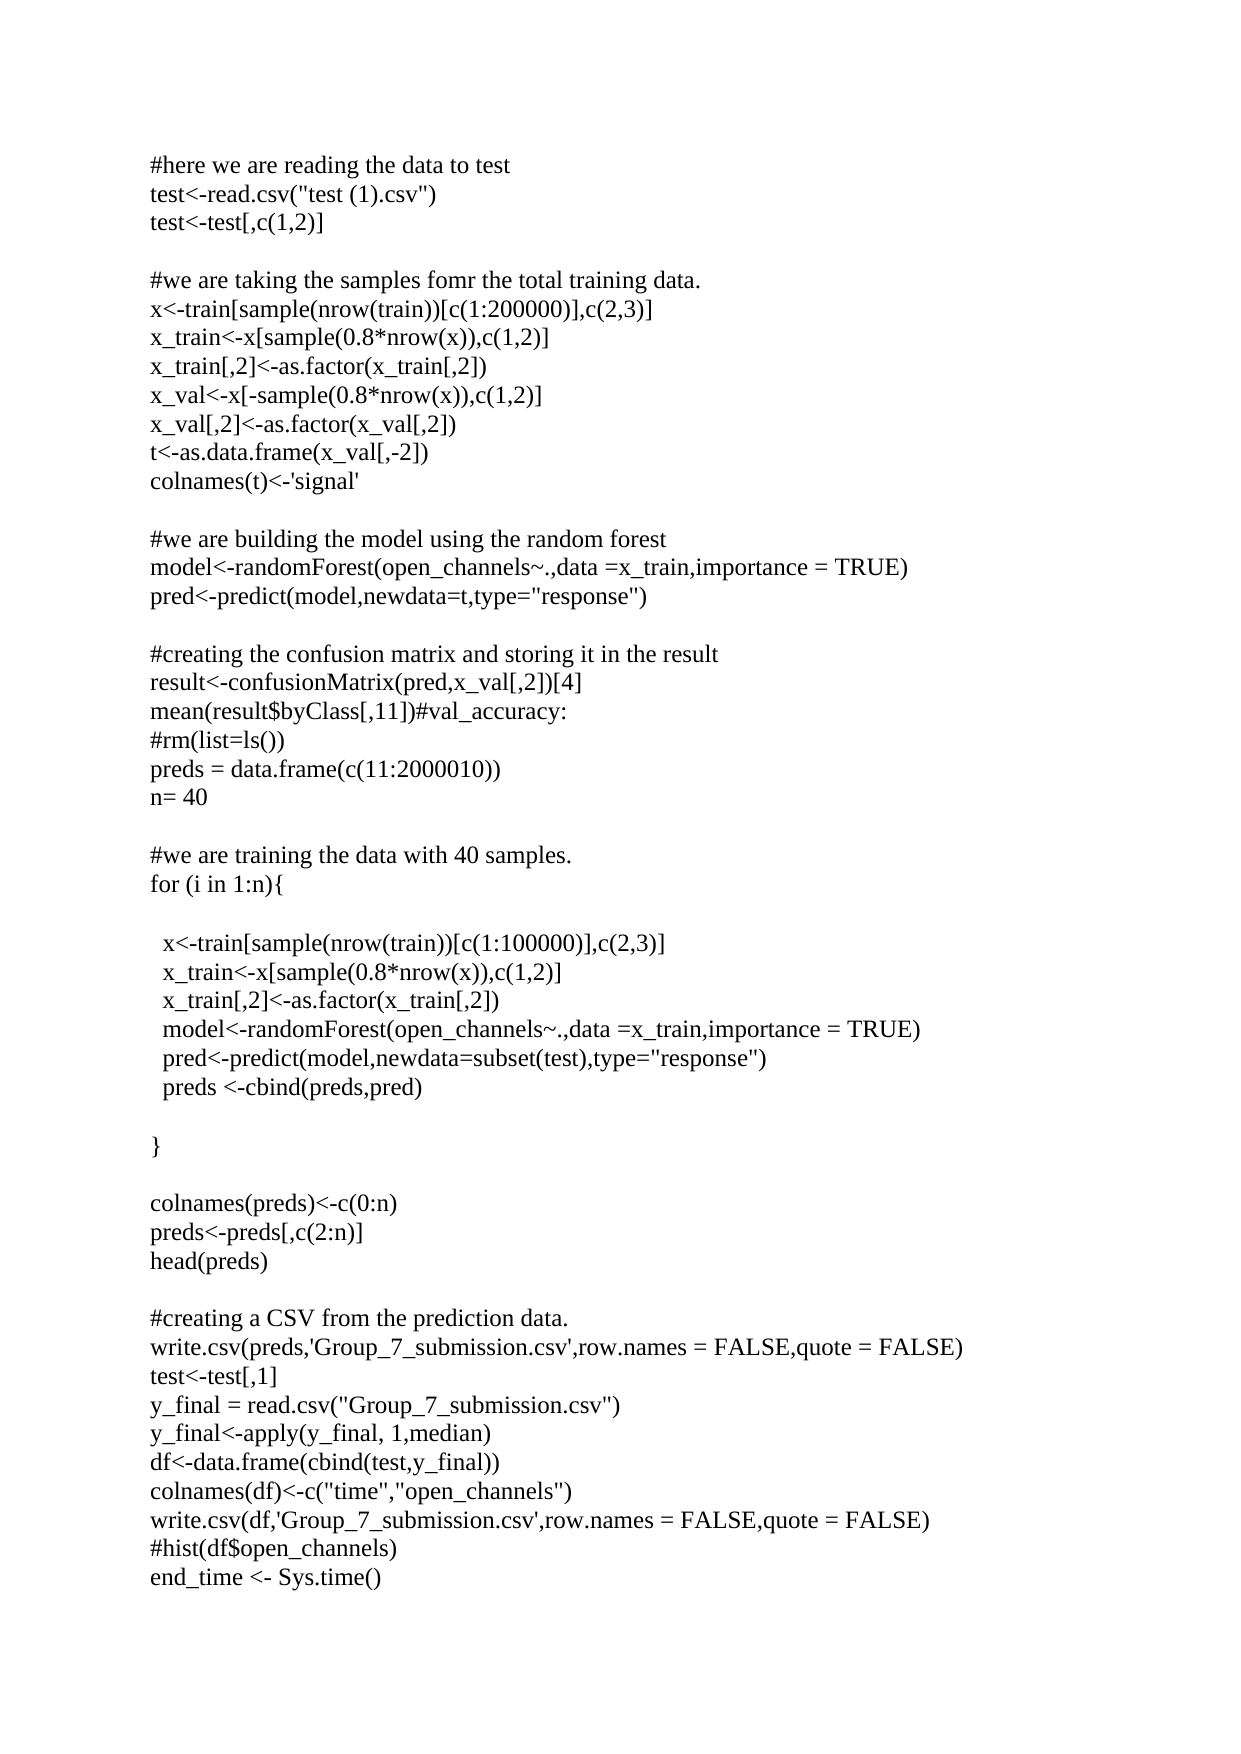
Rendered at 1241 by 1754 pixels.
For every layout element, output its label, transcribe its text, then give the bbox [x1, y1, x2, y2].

text x_train[,2]<-as.factor(x_train[,2]) [150, 986, 1090, 1014]
text #hist(df$open_channels) [150, 1533, 1090, 1562]
text preds <-cbind(preds,pred) [150, 1072, 1090, 1101]
text x_train<-x[sample(0.8*nrow(x)),c(1,2)] [150, 322, 1090, 351]
text colnames(t)<-'signal' [150, 466, 1090, 495]
text write.csv(df,'Group_7_submission.csv',row.names = FALSE,quote = FALSE) [150, 1505, 1090, 1533]
text test<-test[,c(1,2)] [150, 207, 1090, 236]
text t<-as.data.frame(x_val[,-2]) [150, 437, 1090, 466]
text colnames(df)<-c("time","open_channels") [150, 1476, 1090, 1505]
text model<-randomForest(open_channels~.,data =x_train,importance = TRUE) [150, 552, 1090, 581]
text pred<-predict(model,newdata=subset(test),type="response") [150, 1043, 1090, 1072]
text #here we are reading the data to test [150, 150, 1090, 179]
text df<-data.frame(cbind(test,y_final)) [150, 1447, 1090, 1476]
text #creating the confusion matrix and storing it in the result [150, 639, 1090, 667]
text y_final<-apply(y_final, 1,median) [150, 1418, 1090, 1447]
text #we are building the model using the random forest [150, 524, 1090, 552]
text x_train[,2]<-as.factor(x_train[,2]) [150, 351, 1090, 380]
text } [150, 1131, 1090, 1160]
text x<-train[sample(nrow(train))[c(1:100000)],c(2,3)] [150, 928, 1090, 957]
text colnames(preds)<-c(0:n) [150, 1188, 1090, 1217]
text for (i in 1:n){ [150, 869, 1090, 897]
text end_time <- Sys.time() [150, 1562, 1090, 1591]
text test<-read.csv("test (1).csv") [150, 179, 1090, 207]
text #creating a CSV from the prediction data. [150, 1303, 1090, 1332]
text x_val[,2]<-as.factor(x_val[,2]) [150, 409, 1090, 437]
text x_train<-x[sample(0.8*nrow(x)),c(1,2)] [150, 957, 1090, 986]
text #we are training the data with 40 samples. [150, 840, 1090, 869]
text result<-confusionMatrix(pred,x_val[,2])[4] [150, 667, 1090, 696]
text head(preds) [150, 1246, 1090, 1275]
text #we are taking the samples fomr the total training data. [150, 265, 1090, 294]
text #rm(list=ls()) [150, 725, 1090, 754]
text n= 40 [150, 782, 1090, 811]
text pred<-predict(model,newdata=t,type="response") [150, 581, 1090, 610]
text test<-test[,1] [150, 1361, 1090, 1390]
text x_val<-x[-sample(0.8*nrow(x)),c(1,2)] [150, 380, 1090, 409]
text mean(result$byClass[,11])#val_accuracy: [150, 696, 1090, 725]
text preds<-preds[,c(2:n)] [150, 1217, 1090, 1246]
text model<-randomForest(open_channels~.,data =x_train,importance = TRUE) [150, 1014, 1090, 1043]
text y_final = read.csv("Group_7_submission.csv") [150, 1390, 1090, 1418]
text x<-train[sample(nrow(train))[c(1:200000)],c(2,3)] [150, 294, 1090, 322]
text write.csv(preds,'Group_7_submission.csv',row.names = FALSE,quote = FALSE) [150, 1332, 1090, 1361]
text preds = data.frame(c(11:2000010)) [150, 754, 1090, 782]
